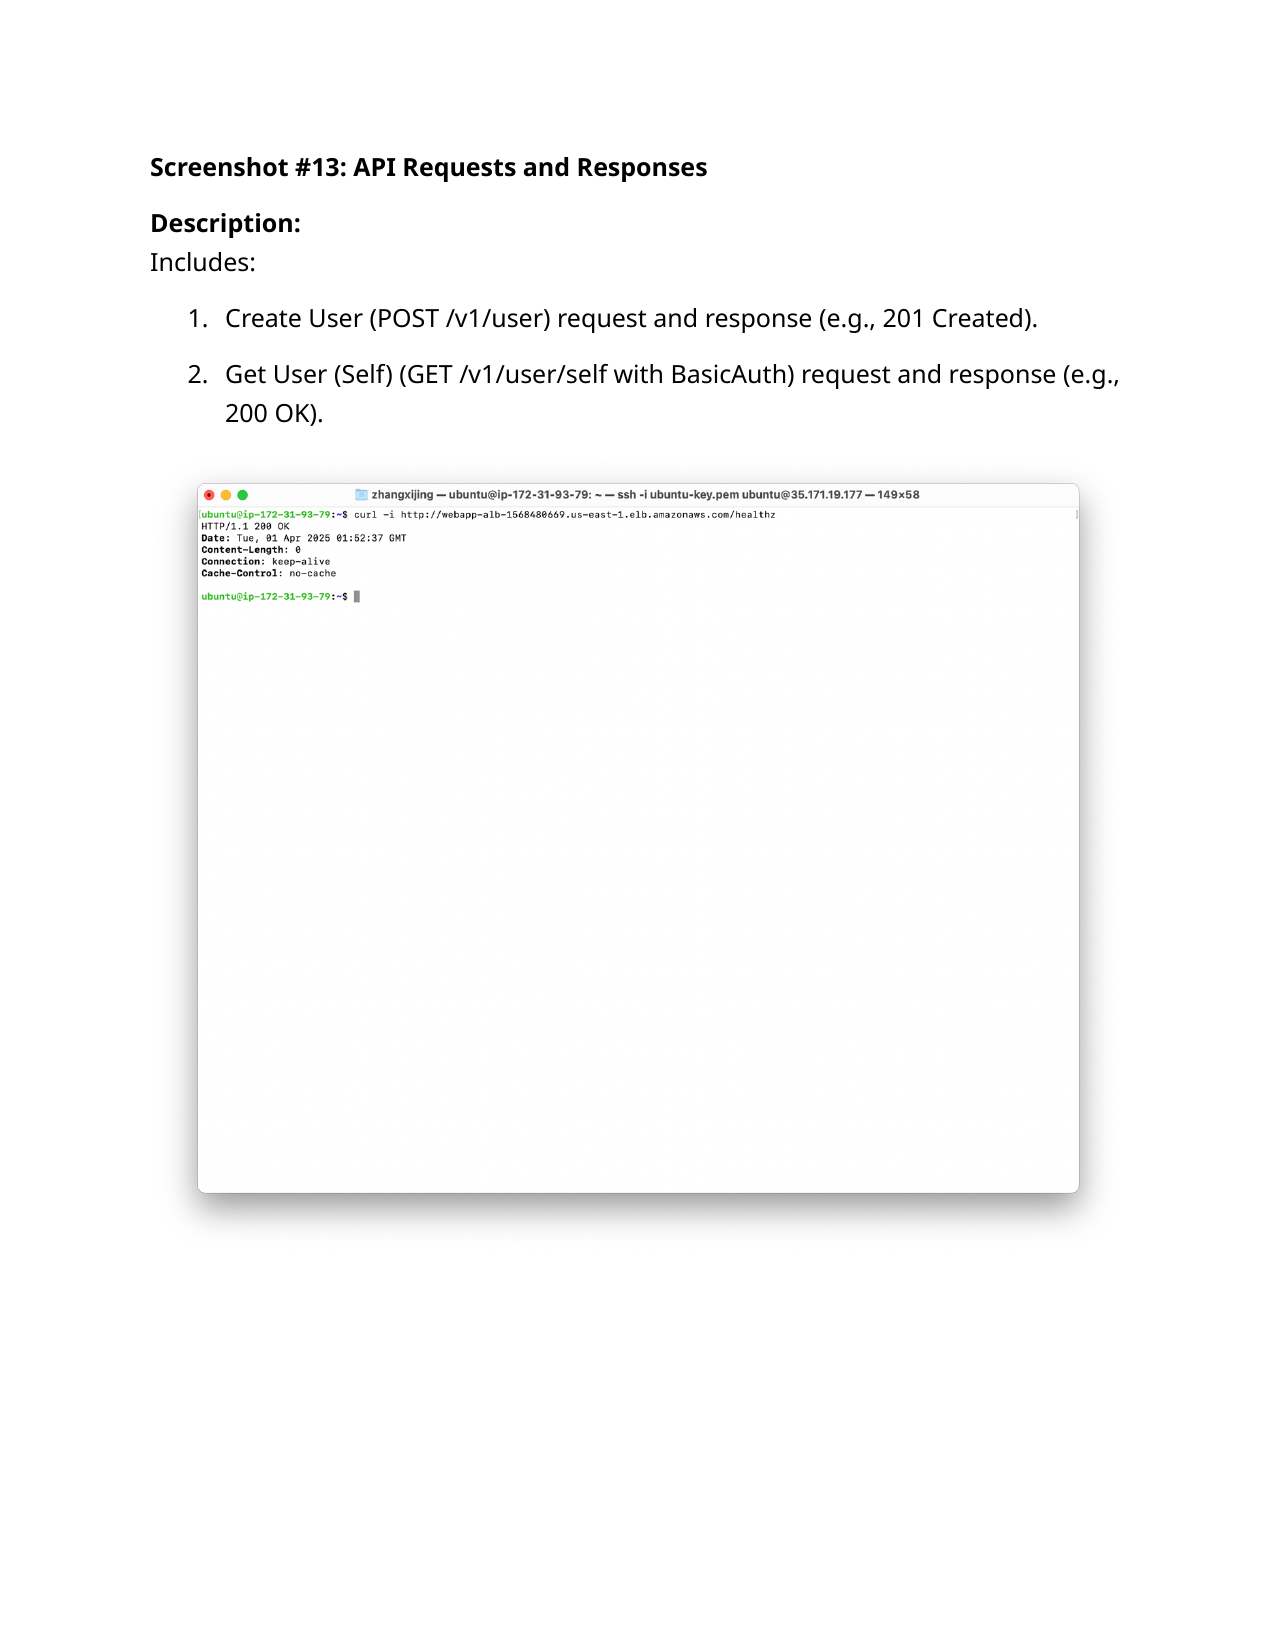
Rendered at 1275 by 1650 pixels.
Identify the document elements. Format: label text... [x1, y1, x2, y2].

text Description: Includes: [150, 206, 1125, 279]
list Get User (Self) (GET /v1/user/self with BasicAuth) request and response (e.g., 200 OK). [187, 357, 1125, 430]
list Create User (POST /v1/user) request and response (e.g., 201 Created). [187, 301, 1125, 335]
text Screenshot #13: API Requests and Responses [150, 150, 1125, 184]
picture [150, 451, 1125, 1255]
